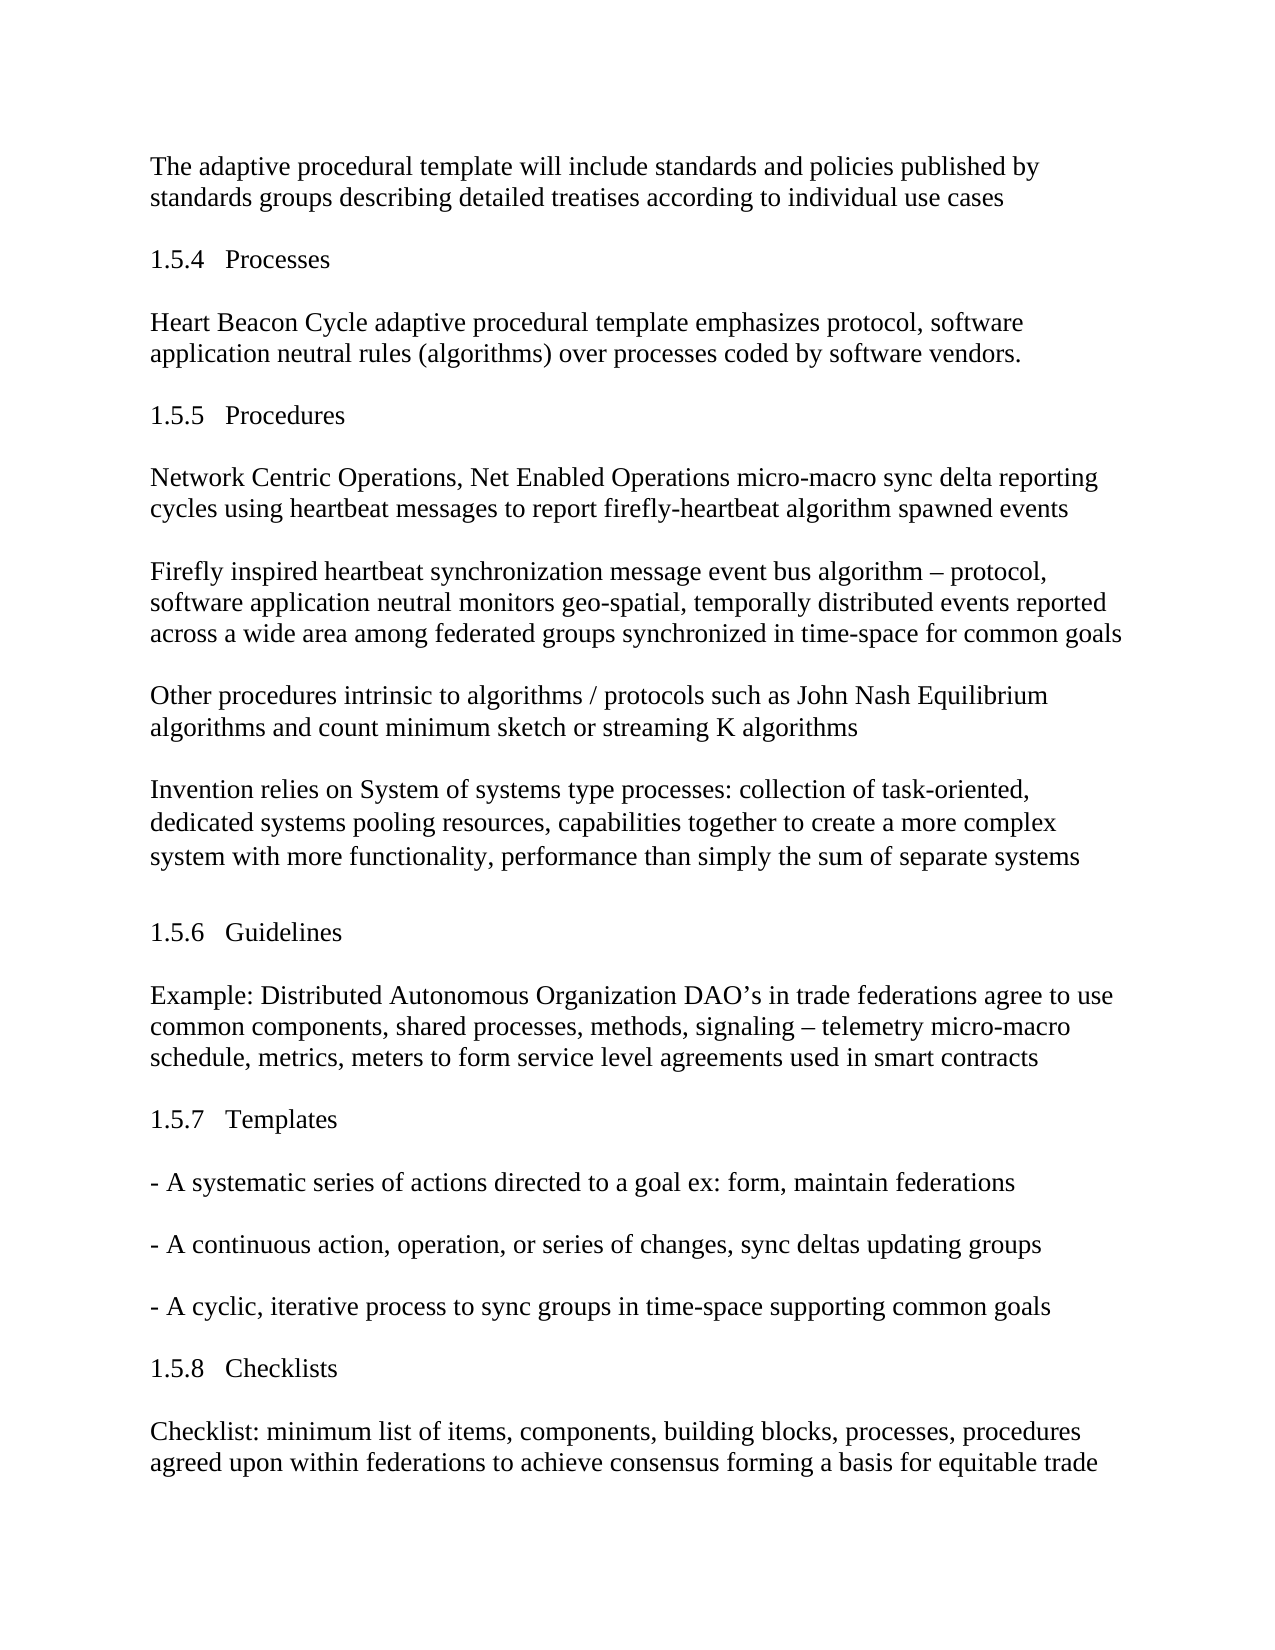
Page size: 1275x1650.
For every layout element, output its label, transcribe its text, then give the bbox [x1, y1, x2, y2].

text Example: Distributed Autonomous Organization DAO’s in trade federations agree to use common components, shared processes, methods, signaling – telemetry micro-macro schedule, metrics, meters to form service level agreements used in smart contracts [150, 979, 1125, 1072]
text Invention relies on System of systems type processes: collection of task-oriented, dedicated systems pooling resources, capabilities together to create a more complex system with more functionality, performance than simply the sum of separate systems [150, 773, 1125, 871]
text 1.5.7 Templates [150, 1103, 1125, 1134]
text 1.5.5 Procedures [150, 399, 1125, 430]
text Network Centric Operations, Net Enabled Operations micro-macro sync delta reporting cycles using heartbeat messages to report firefly-heartbeat algorithm spawned events [150, 461, 1125, 524]
text Other procedures intrinsic to algorithms / protocols such as John Nash Equilibrium algorithms and count minimum sketch or streaming K algorithms [150, 679, 1125, 742]
text - A continuous action, operation, or series of changes, sync deltas updating groups [150, 1228, 1125, 1259]
text 1.5.6 Guidelines [150, 917, 1125, 948]
text Heart Beacon Cycle adaptive procedural template emphasizes protocol, software application neutral rules (algorithms) over processes coded by software vendors. [150, 306, 1125, 368]
text 1.5.8 Checklists [150, 1353, 1125, 1384]
text - A cyclic, iterative process to sync groups in time-space supporting common goals [150, 1290, 1125, 1321]
text Firefly inspired heartbeat synchronization message event bus algorithm – protocol, software application neutral monitors geo-spatial, temporally distributed events reported across a wide area among federated groups synchronized in time-space for common goals [150, 555, 1125, 648]
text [150, 150, 1125, 212]
text Checklist: minimum list of items, components, building blocks, processes, procedures agreed upon within federations to achieve consensus forming a basis for equitable trade [150, 1415, 1125, 1477]
text - A systematic series of actions directed to a goal ex: form, maintain federations [150, 1166, 1125, 1197]
text 1.5.4 Processes [150, 243, 1125, 274]
